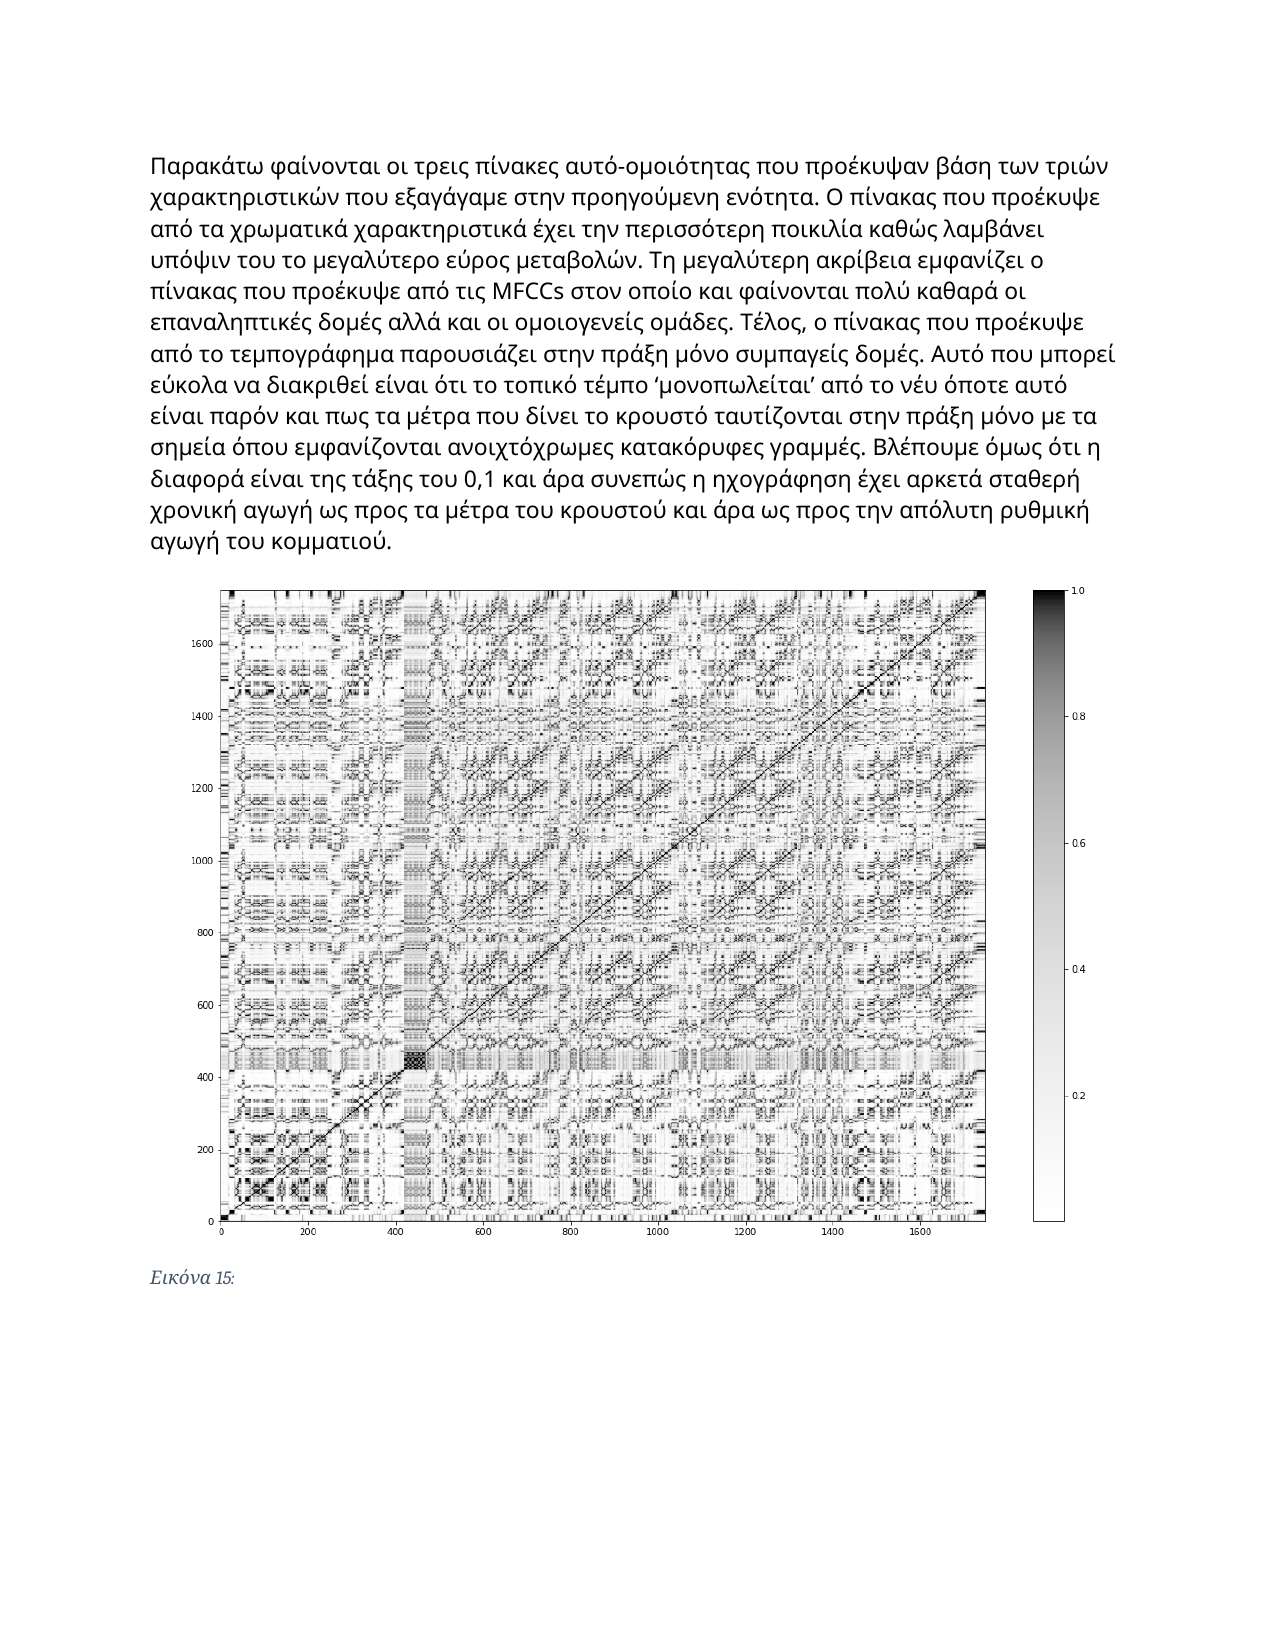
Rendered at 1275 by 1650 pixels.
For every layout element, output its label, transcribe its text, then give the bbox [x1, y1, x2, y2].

text Εικόνα 15: [150, 1267, 1125, 1289]
picture [180, 577, 1095, 1247]
text Παρακάτω φαίνονται οι τρεις πίνακες αυτό-ομοιότητας που προέκυψαν βάση των τριών χαρακτηριστικών που εξαγάγαμε στην προηγούμενη ενότητα. Ο πίνακας που προέκυψε από τα χρωματικά χαρακτηριστικά έχει την περισσότερη ποικιλία καθώς λαμβάνει υπόψιν του το μεγαλύτερο εύρος μεταβολών. Τη μεγαλύτερη ακρίβεια εμφανίζει ο πίνακας που προέκυψε από τις MFCCs στον οποίο και φαίνονται πολύ καθαρά οι επαναληπτικές δομές αλλά και οι ομοιογενείς ομάδες. Τέλος, ο πίνακας που προέκυψε από το τεμπογράφημα παρουσιάζει στην πράξη μόνο συμπαγείς δομές. Αυτό που μπορεί εύκολα να διακριθεί είναι ότι το τοπικό τέμπο ‘μονοπωλείται’ από το νέυ όποτε αυτό είναι παρόν και πως τα μέτρα που δίνει το κρουστό ταυτίζονται στην πράξη μόνο με τα σημεία όπου εμφανίζονται ανοιχτόχρωμες κατακόρυφες γραμμές. Βλέπουμε όμως ότι η διαφορά είναι της τάξης του 0,1 και άρα συνεπώς η ηχογράφηση έχει αρκετά σταθερή χρονική αγωγή ως προς τα μέτρα του κρουστού και άρα ως προς την απόλυτη ρυθμική αγωγή του κομματιού. [150, 150, 1125, 556]
